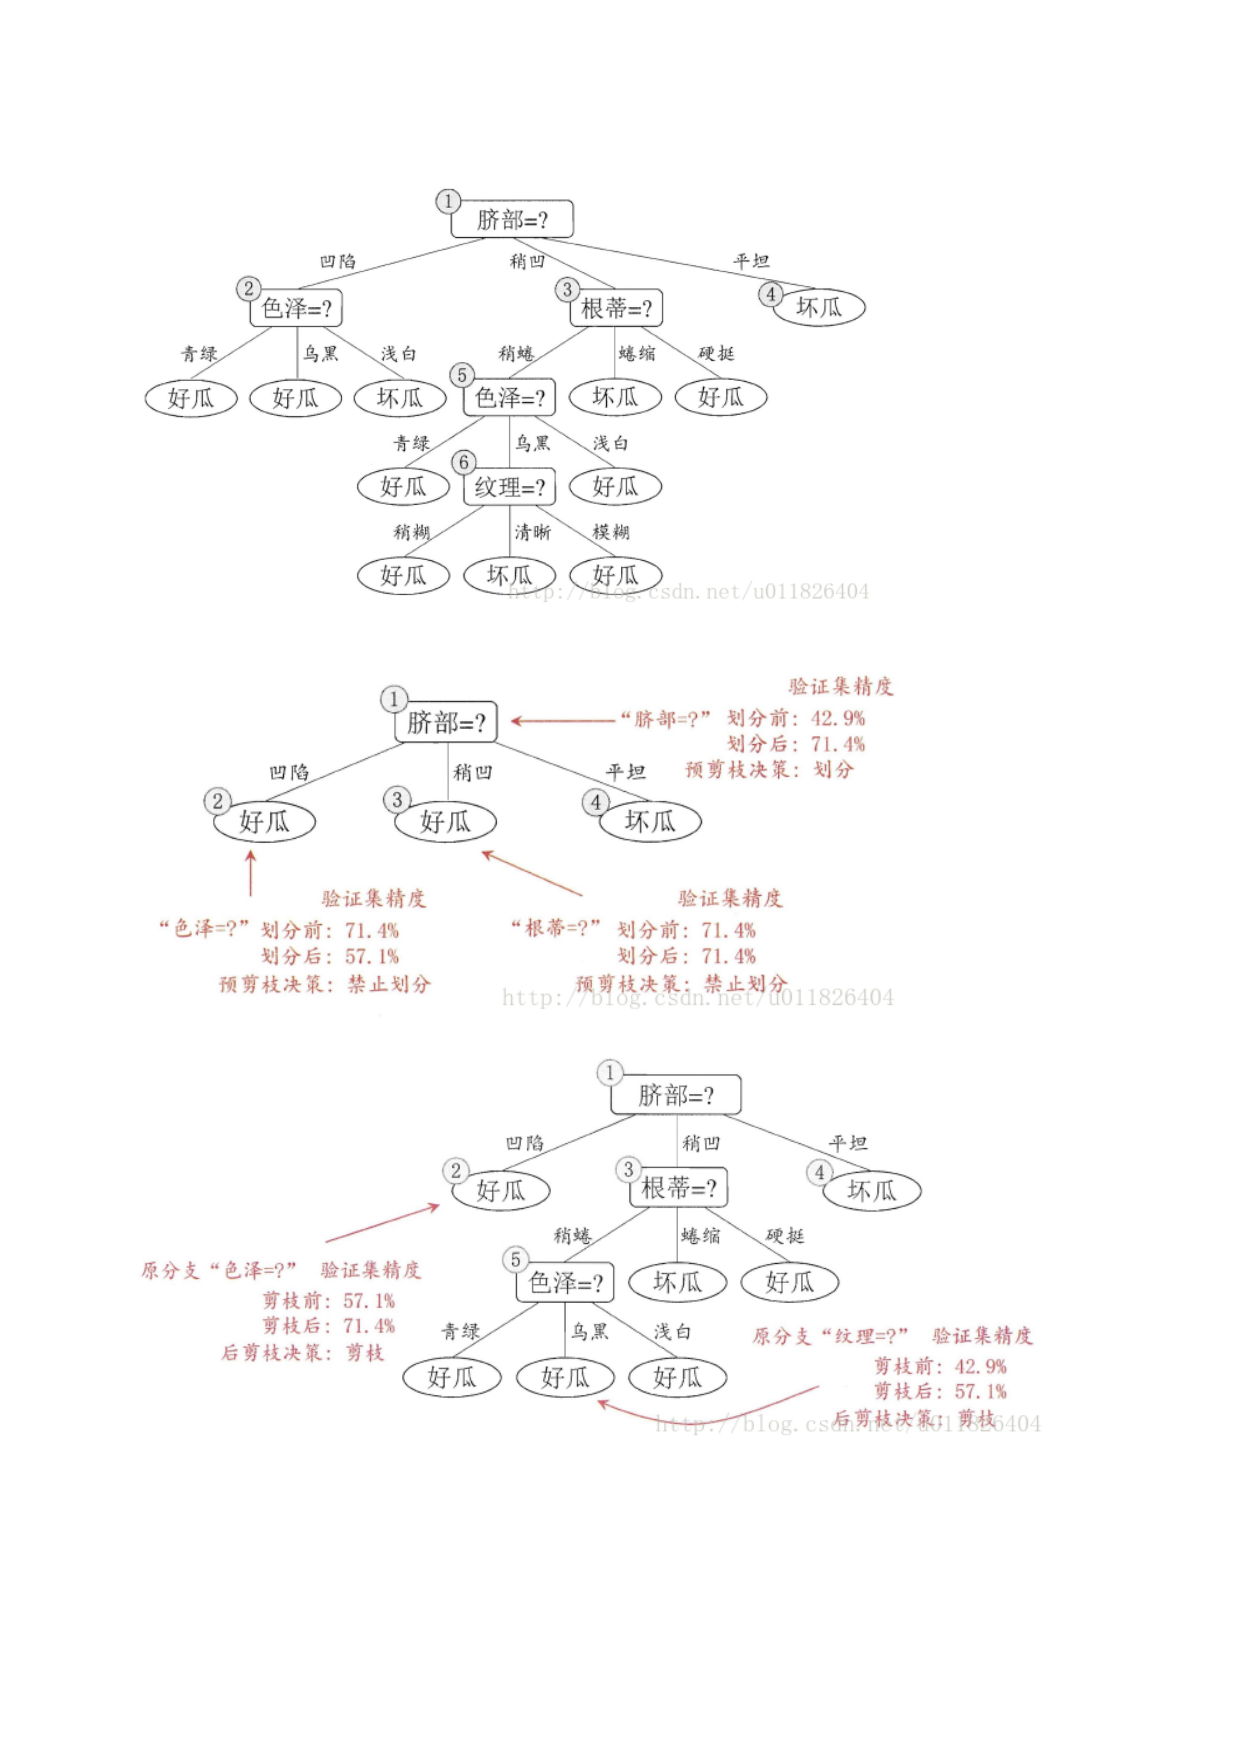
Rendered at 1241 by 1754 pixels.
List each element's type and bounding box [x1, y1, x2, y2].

picture [112, 649, 910, 1023]
picture [112, 162, 884, 615]
picture [112, 1052, 1057, 1449]
